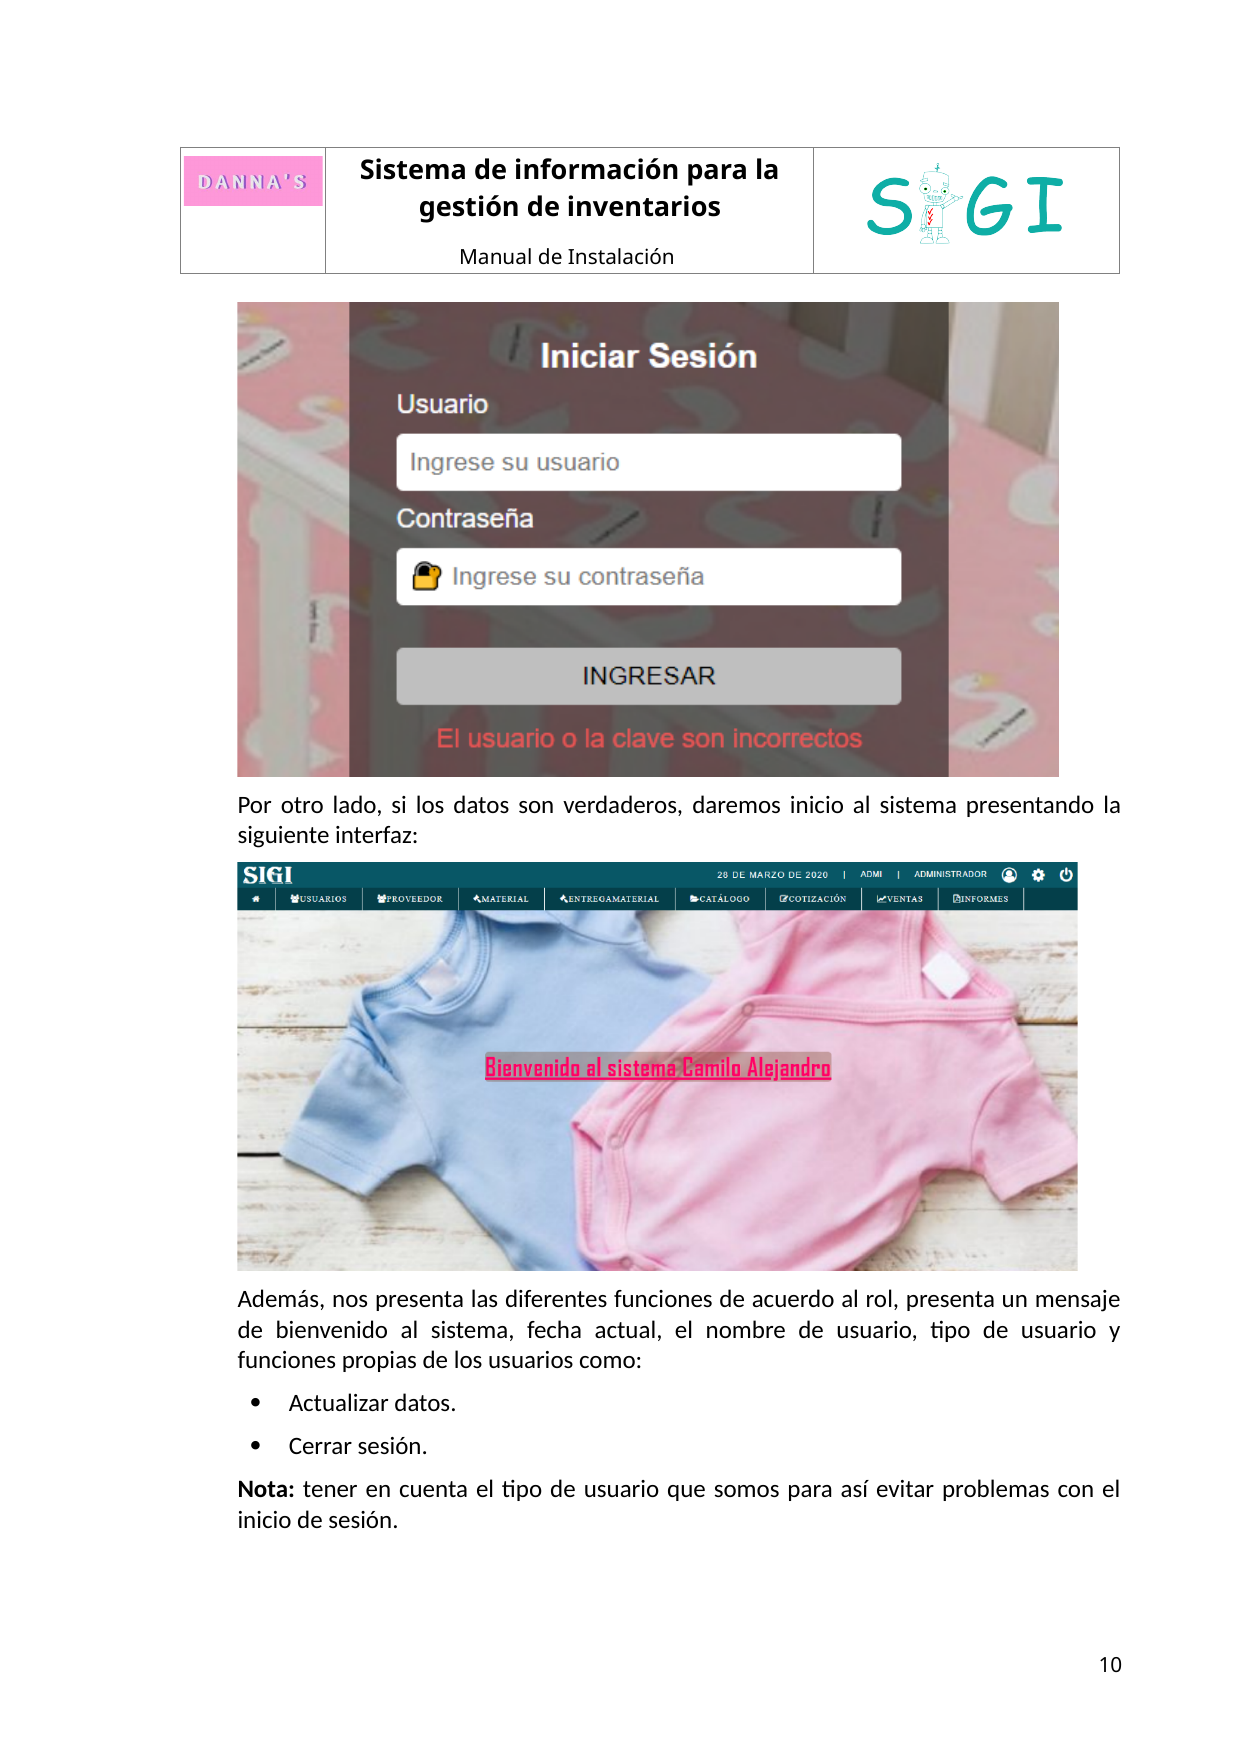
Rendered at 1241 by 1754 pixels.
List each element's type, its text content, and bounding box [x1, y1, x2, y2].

text Además, nos presenta las diferentes funciones de acuerdo al rol, presenta un mensaje de bienvenido al sistema, fecha actual, el nombre de usuario, tipo de usuario y funciones propias de los usuarios como: [237, 1283, 1122, 1375]
text Por otro lado, si los datos son verdaderos, daremos inicio al sistema presentando la siguiente interfaz: [237, 789, 1122, 850]
list Cerrar sesión. [251, 1430, 1122, 1461]
list Actualizar datos. [251, 1387, 1122, 1418]
picture [862, 163, 1065, 257]
picture [183, 156, 323, 206]
picture [237, 862, 1078, 1271]
text Nota: tener en cuenta el tipo de usuario que somos para así evitar problemas con el inicio de sesión. [237, 1473, 1122, 1534]
